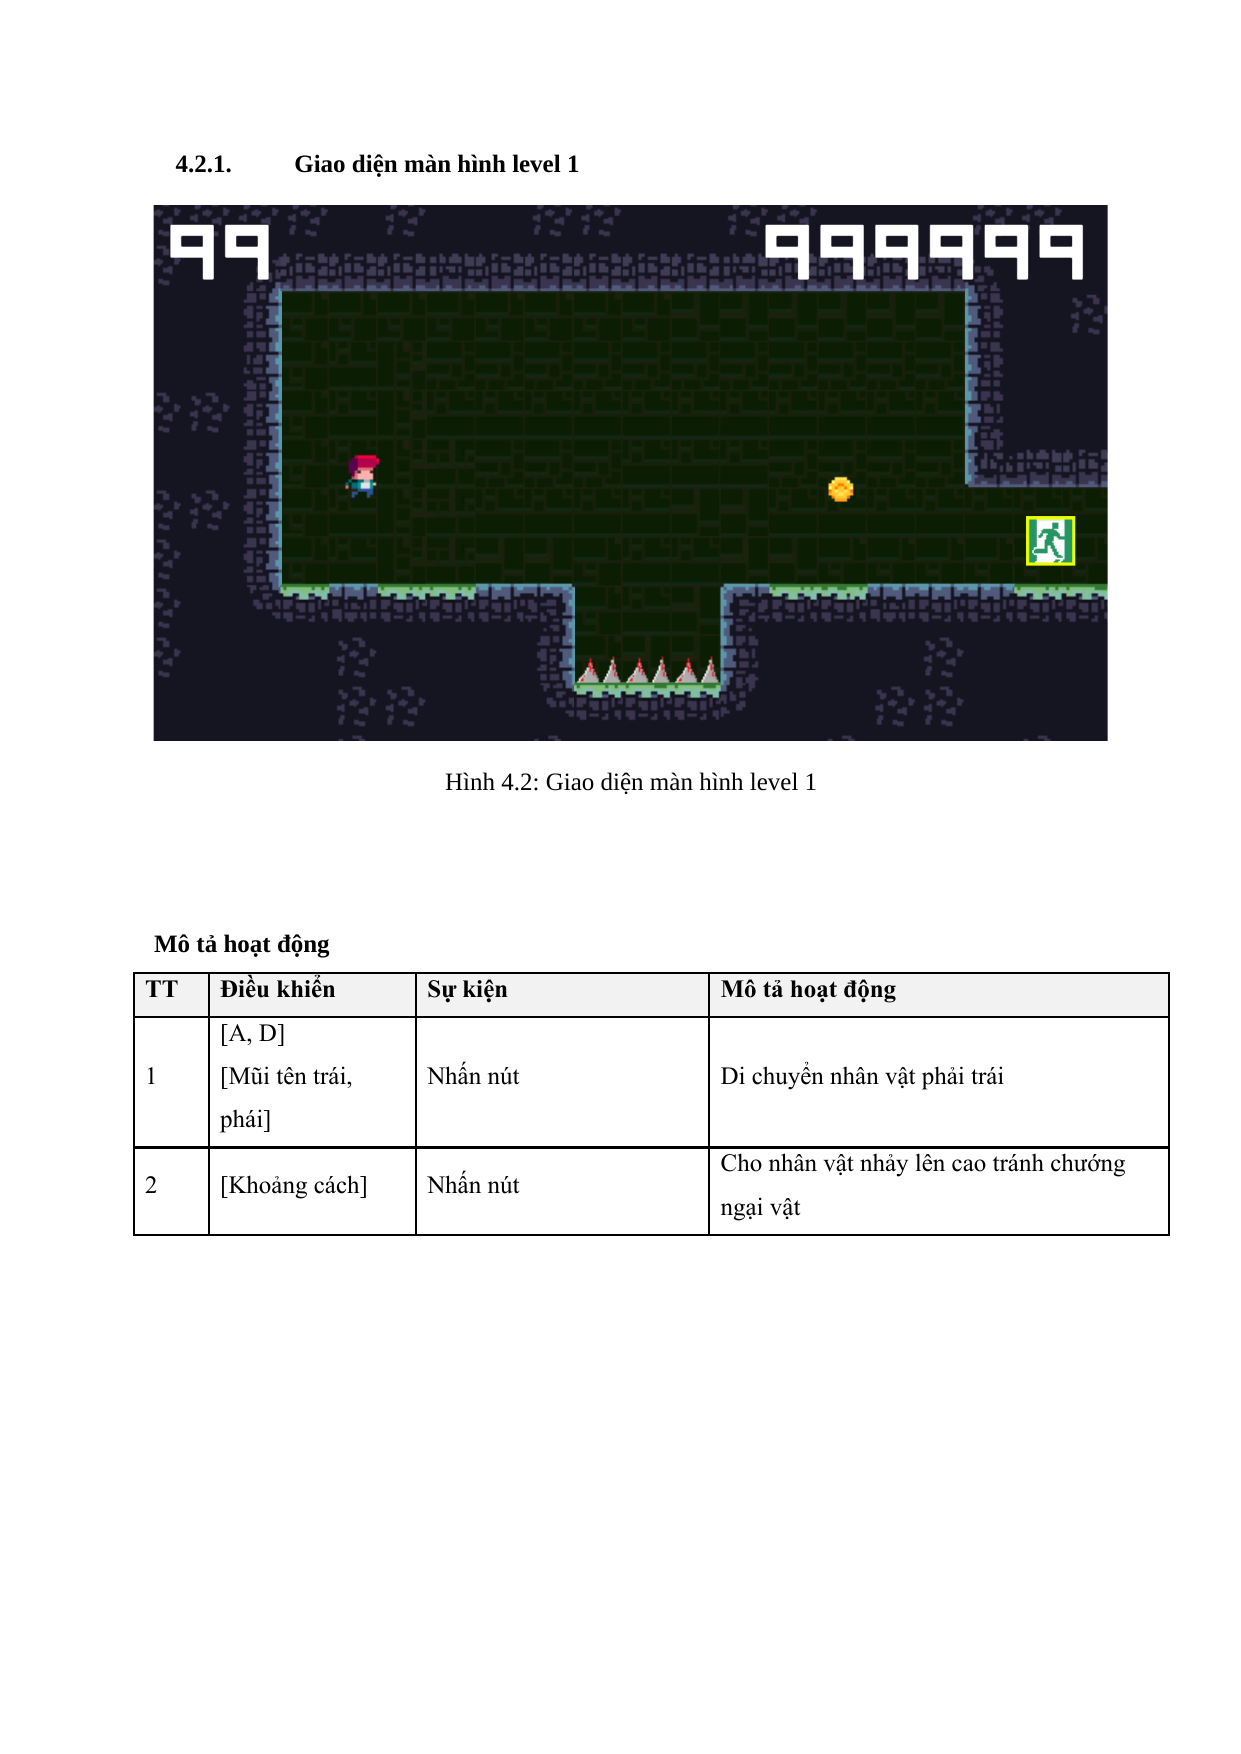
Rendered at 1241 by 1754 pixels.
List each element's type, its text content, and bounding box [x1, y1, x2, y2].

table_cell 2 [135, 1149, 208, 1233]
table_cell Nhấn nút [417, 1149, 708, 1233]
table_cell Nhấn nút [417, 1018, 708, 1146]
text Hình 4.2: Giao diện màn hình level 1 [445, 767, 1158, 796]
table_header Mô tả hoạt động [710, 974, 1168, 1016]
table_cell [A, D] [Mũi tên trái, phái] [210, 1018, 415, 1146]
text Mô tả hoạt động [154, 929, 1158, 958]
picture [153, 205, 1108, 741]
table_cell Cho nhân vật nhảy lên cao tránh chướng ngại vật [710, 1149, 1168, 1233]
table_cell [Khoảng cách] [210, 1149, 415, 1233]
table_header TT [135, 974, 208, 1016]
table_cell 1 [135, 1018, 208, 1146]
list Giao diện màn hình level 1 [175, 149, 1158, 178]
table_header Điều khiển [210, 974, 415, 1016]
table_cell Di chuyển nhân vật phải trái [710, 1018, 1168, 1146]
table_header Sự kiện [417, 974, 708, 1016]
